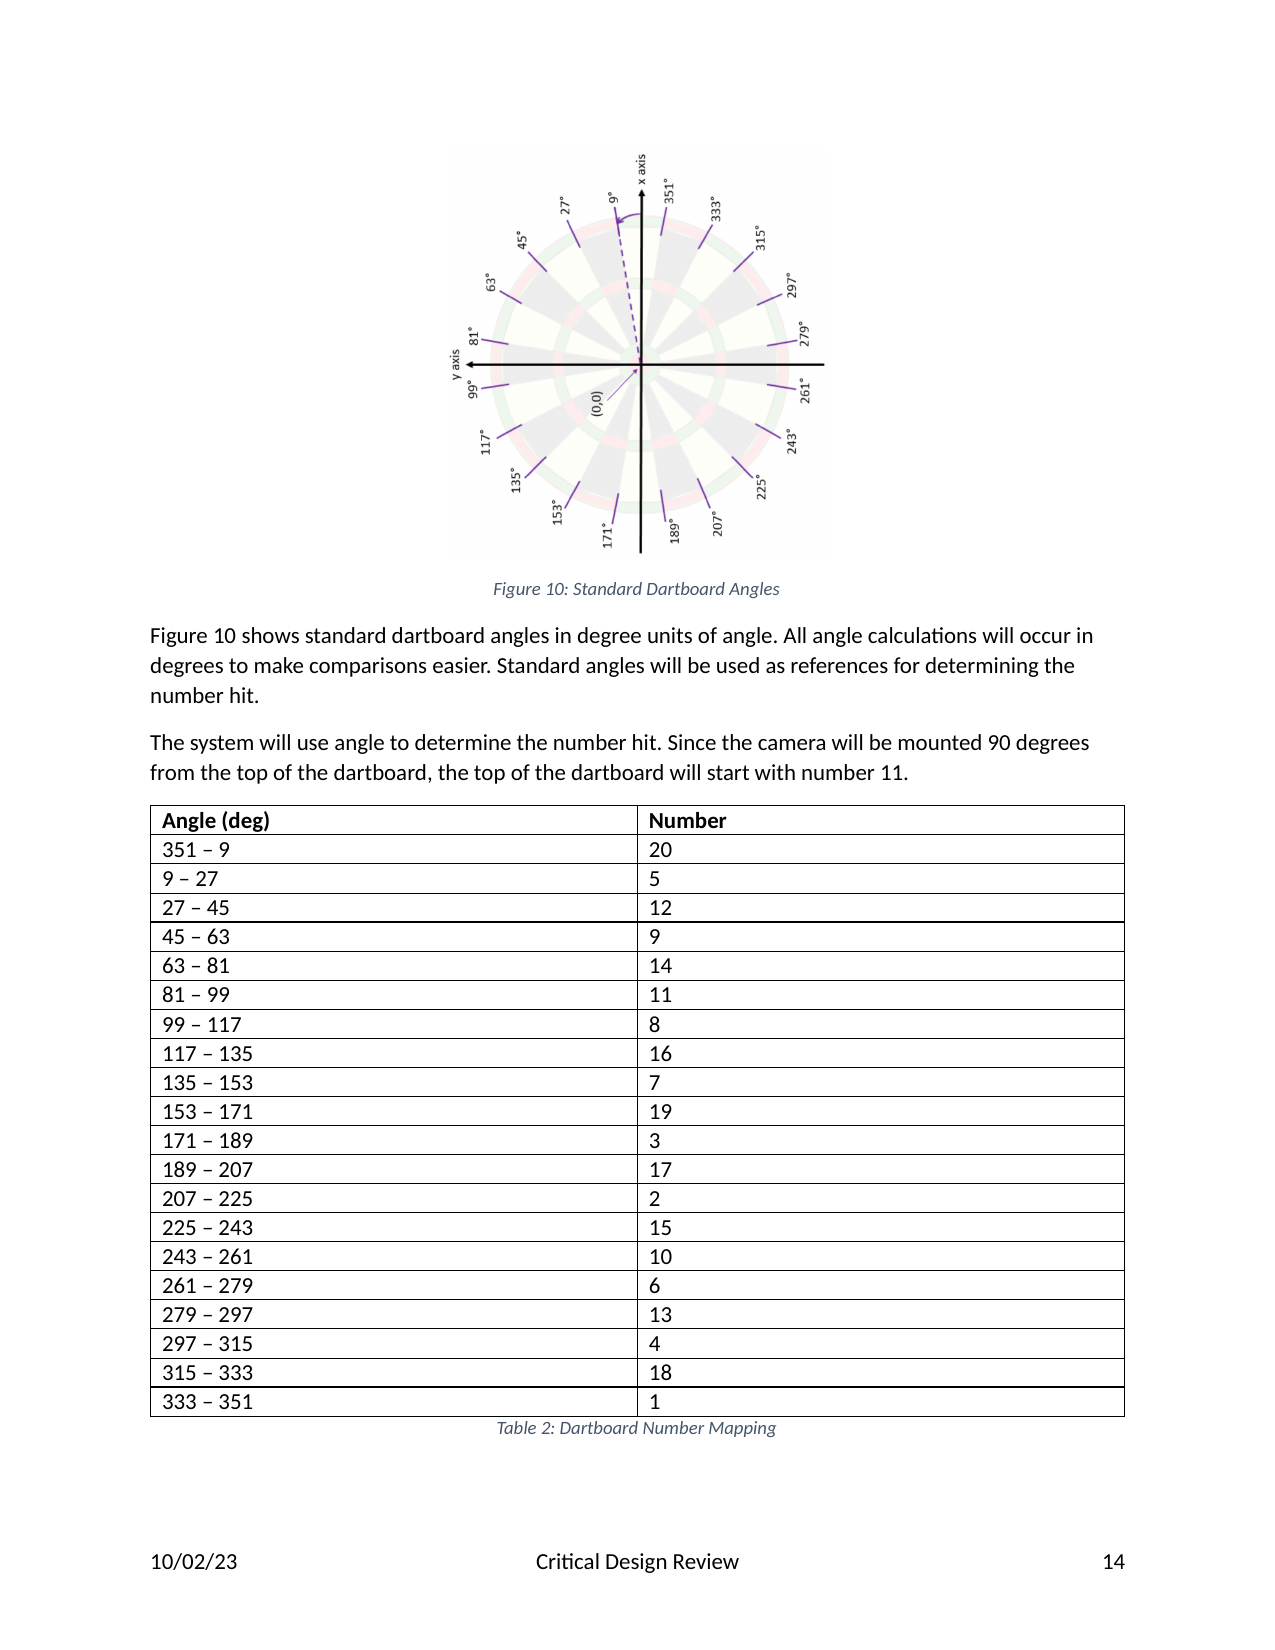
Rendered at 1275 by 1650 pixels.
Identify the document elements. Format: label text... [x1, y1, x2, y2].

table_cell 20 [638, 835, 1124, 863]
table_cell 45 – 63 [151, 923, 637, 951]
table_cell 81 – 99 [151, 981, 637, 1009]
text Figure 10 shows standard dartboard angles in degree units of angle. All angle calculations will occur in degrees to make comparisons easier. Standard angles will be used as references for determining the number hit. [150, 621, 1125, 709]
table_cell 9 [638, 923, 1124, 951]
table_cell 19 [638, 1097, 1124, 1125]
table_cell 297 – 315 [151, 1329, 637, 1357]
table_cell 63 – 81 [151, 952, 637, 979]
table_cell 15 [638, 1213, 1124, 1241]
table_cell 117 – 135 [151, 1039, 637, 1067]
table_cell 7 [638, 1068, 1124, 1096]
table_cell 13 [638, 1300, 1124, 1328]
text Figure 10: Standard Dartboard Angles [150, 577, 1125, 600]
table_cell 17 [638, 1155, 1124, 1183]
text The system will use angle to determine the number hit. Since the camera will be mounted 90 degrees from the top of the dartboard, the top of the dartboard will start with number 11. [150, 728, 1125, 786]
table_cell 18 [638, 1359, 1124, 1386]
table_header Number [638, 806, 1124, 834]
table_cell 99 – 117 [151, 1010, 637, 1038]
table_cell 6 [638, 1271, 1124, 1299]
table_cell 261 – 279 [151, 1271, 637, 1299]
table_cell 10 [638, 1242, 1124, 1270]
table_cell 8 [638, 1010, 1124, 1038]
table_cell 27 – 45 [151, 894, 637, 921]
table_cell 207 – 225 [151, 1184, 637, 1212]
table_cell 351 – 9 [151, 835, 637, 863]
table_cell 14 [638, 952, 1124, 979]
table_header Angle (deg) [151, 806, 637, 834]
table_cell 11 [638, 981, 1124, 1009]
table_cell 1 [638, 1388, 1124, 1416]
table_cell 243 – 261 [151, 1242, 637, 1270]
picture [448, 150, 829, 558]
table_cell 279 – 297 [151, 1300, 637, 1328]
table_cell 4 [638, 1329, 1124, 1357]
table_cell 135 – 153 [151, 1068, 637, 1096]
table_cell 153 – 171 [151, 1097, 637, 1125]
table_cell 3 [638, 1126, 1124, 1154]
table_cell 333 – 351 [151, 1388, 637, 1416]
table_cell 9 – 27 [151, 864, 637, 892]
table_cell 16 [638, 1039, 1124, 1067]
table_cell 5 [638, 864, 1124, 892]
table_cell 225 – 243 [151, 1213, 637, 1241]
table_cell 171 – 189 [151, 1126, 637, 1154]
table_cell 315 – 333 [151, 1359, 637, 1386]
text Table 4: Dartboard Number Mapping [150, 1417, 1125, 1439]
table_cell 189 – 207 [151, 1155, 637, 1183]
table_cell 2 [638, 1184, 1124, 1212]
table_cell 12 [638, 894, 1124, 921]
